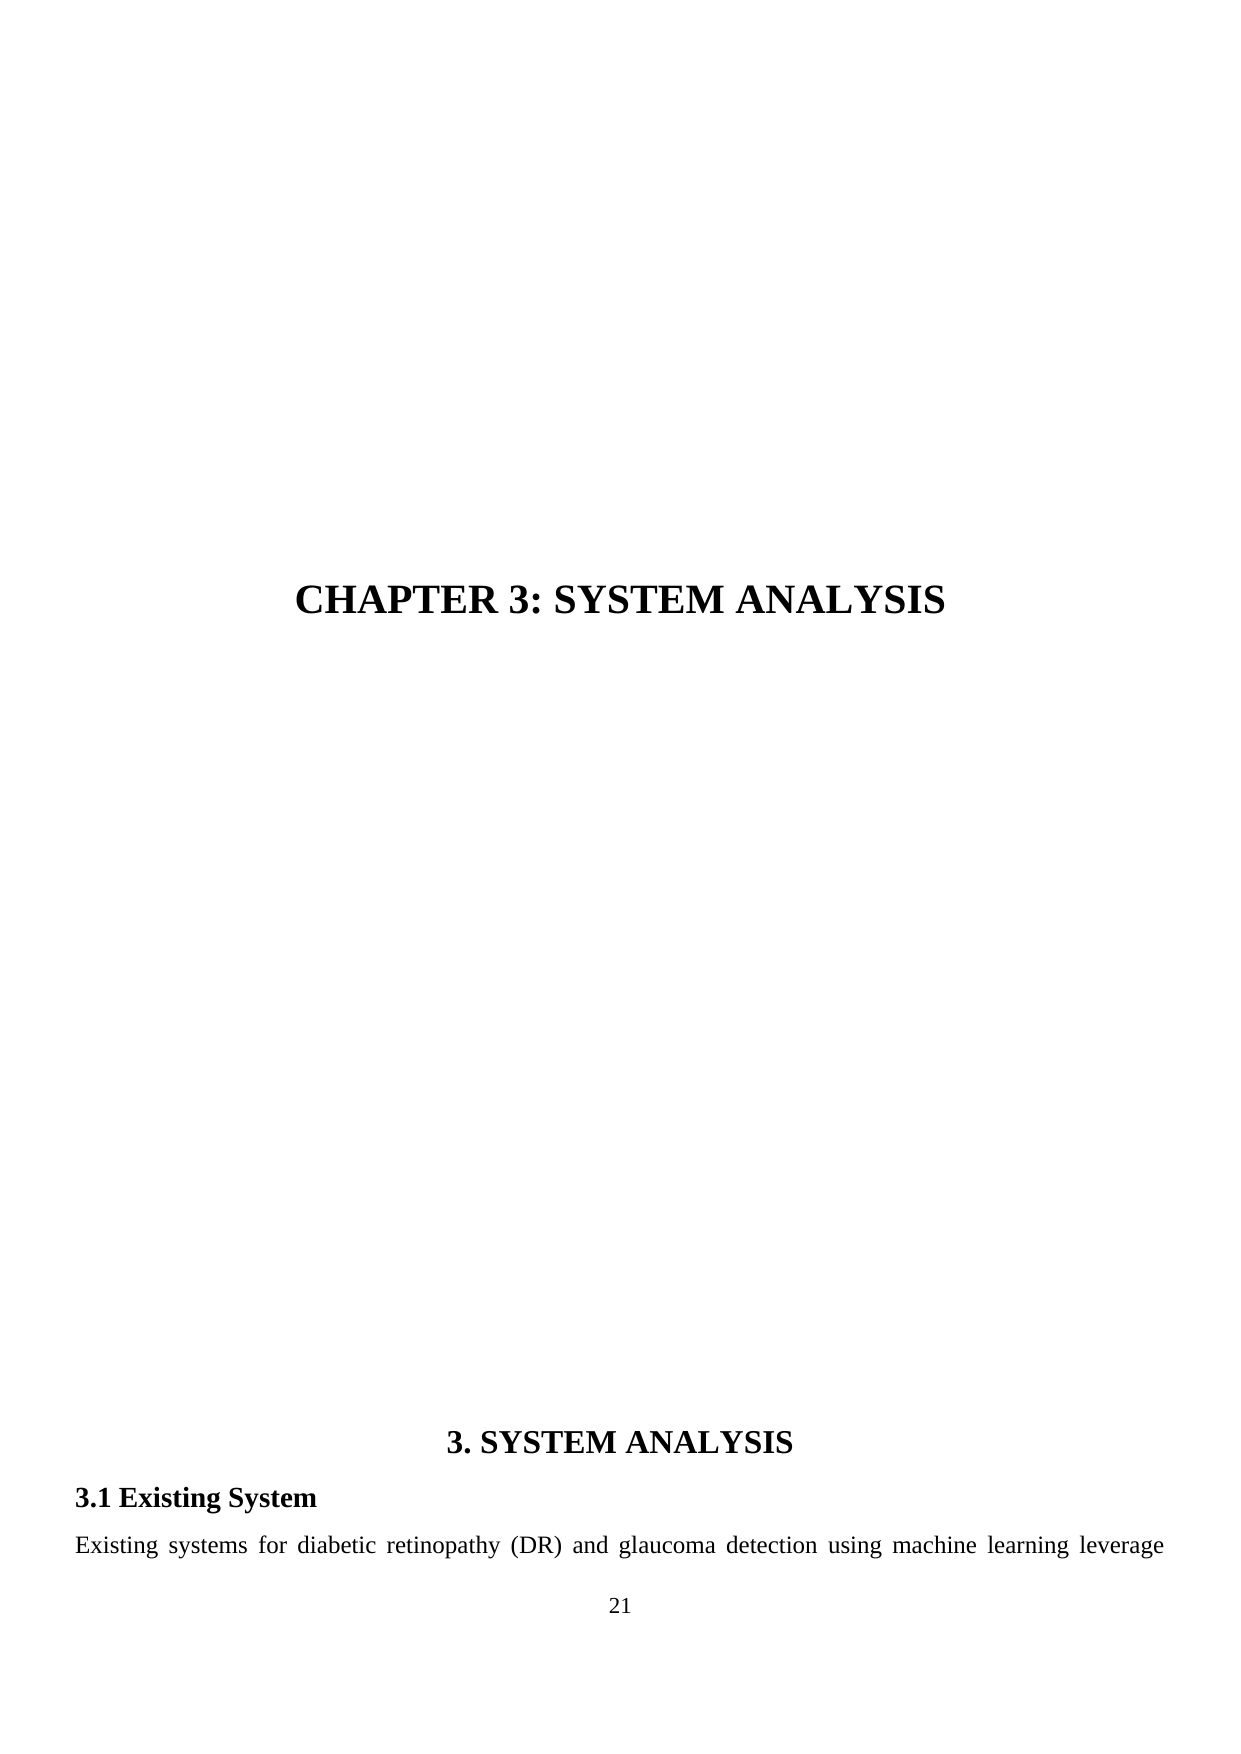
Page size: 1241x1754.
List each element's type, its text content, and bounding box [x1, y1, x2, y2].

text 3.1 Existing System [75, 1480, 1165, 1514]
text CHAPTER 3: SYSTEM ANALYSIS [75, 574, 1165, 622]
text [75, 1530, 1165, 1559]
text 3. SYSTEM ANALYSIS [75, 1423, 1165, 1461]
